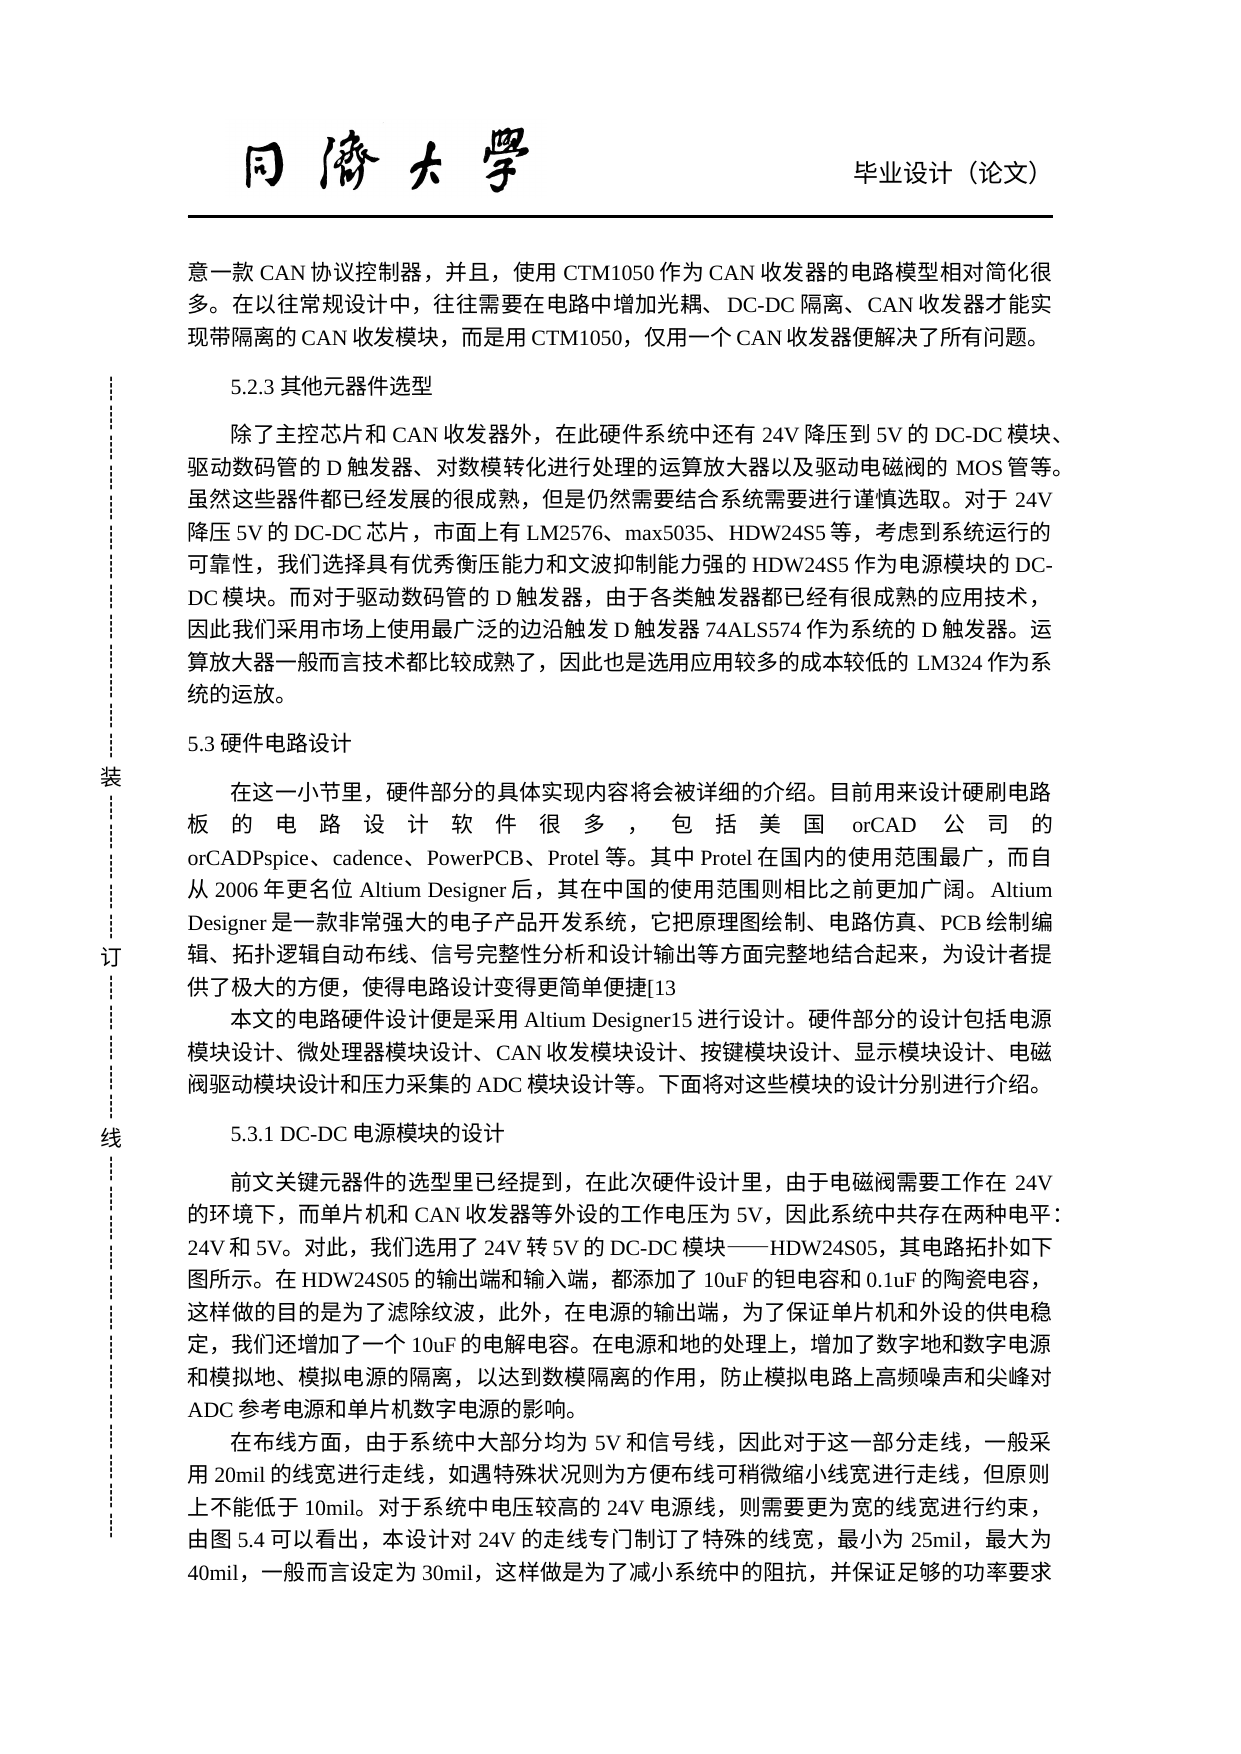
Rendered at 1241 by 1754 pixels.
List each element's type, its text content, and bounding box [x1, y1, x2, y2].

text 在这一小节里，硬件部分的具体实现内容将会被详细的介绍。目前用来设计硬刷电路板的电路设计软件很多，包括美国orCAD公司的orCADPspice、cadence、PowerPCB、Protel等。其中Protel在国内的使用范围最广，而自从2006年更名位Altium Designer后，其在中国的使用范围则相比之前更加广阔。Altium Designer是一款非常强大的电子产品开发系统，它把原理图绘制、电路仿真、PCB绘制编辑、拓扑逻辑自动布线、信号完整性分析和设计输出等方面完整地结合起来，为设计者提供了极大的方便，使得电路设计变得更简单便捷[13 [187, 774, 1053, 1002]
subtitle 5.3.1 DC-DC电源模块的设计 [187, 1116, 1053, 1148]
text 除了主控芯片和CAN收发器外，在此硬件系统中还有24V降压到5V的DC-DC模块、驱动数码管的D触发器、对数模转化进行处理的运算放大器以及驱动电磁阀的MOS管等。虽然这些器件都已经发展的很成熟，但是仍然需要结合系统需要进行谨慎选取。对于24V降压5V的DC-DC芯片，市面上有LM2576、max5035、HDW24S5等，考虑到系统运行的可靠性，我们选择具有优秀衡压能力和文波抑制能力强的HDW24S5作为电源模块的DC-DC模块。而对于驱动数码管的D触发器，由于各类触发器都已经有很成熟的应用技术，因此我们采用市场上使用最广泛的边沿触发D触发器74ALS574作为系统的D触发器。运算放大器一般而言技术都比较成熟了，因此也是选用应用较多的成本较低的LM324作为系统的运放。 [187, 417, 1053, 709]
text 本文的电路硬件设计便是采用Altium Designer15进行设计。硬件部分的设计包括电源模块设计、微处理器模块设计、CAN收发模块设计、按键模块设计、显示模块设计、电磁阀驱动模块设计和压力采集的ADC模块设计等。下面将对这些模块的设计分别进行介绍。 [187, 1002, 1053, 1099]
picture [224, 119, 547, 198]
subtitle 5.2.3 其他元器件选型 [187, 368, 1053, 401]
subtitle 5.3 硬件电路设计 [187, 726, 1053, 758]
text 前文关键元器件的选型里已经提到，在此次硬件设计里，由于电磁阀需要工作在24V的环境下，而单片机和CAN收发器等外设的工作电压为5V，因此系统中共存在两种电平：24V和5V。对此，我们选用了24V转5V的DC-DC模块——HDW24S05，其电路拓扑如下图所示。在HDW24S05的输出端和输入端，都添加了10uF的钽电容和0.1uF的陶瓷电容，这样做的目的是为了滤除纹波，此外，在电源的输出端，为了保证单片机和外设的供电稳定，我们还增加了一个10uF的电解电容。在电源和地的处理上，增加了数字地和数字电源和模拟地、模拟电源的隔离，以达到数模隔离的作用，防止模拟电路上高频噪声和尖峰对ADC参考电源和单片机数字电源的影响。 [187, 1164, 1053, 1424]
